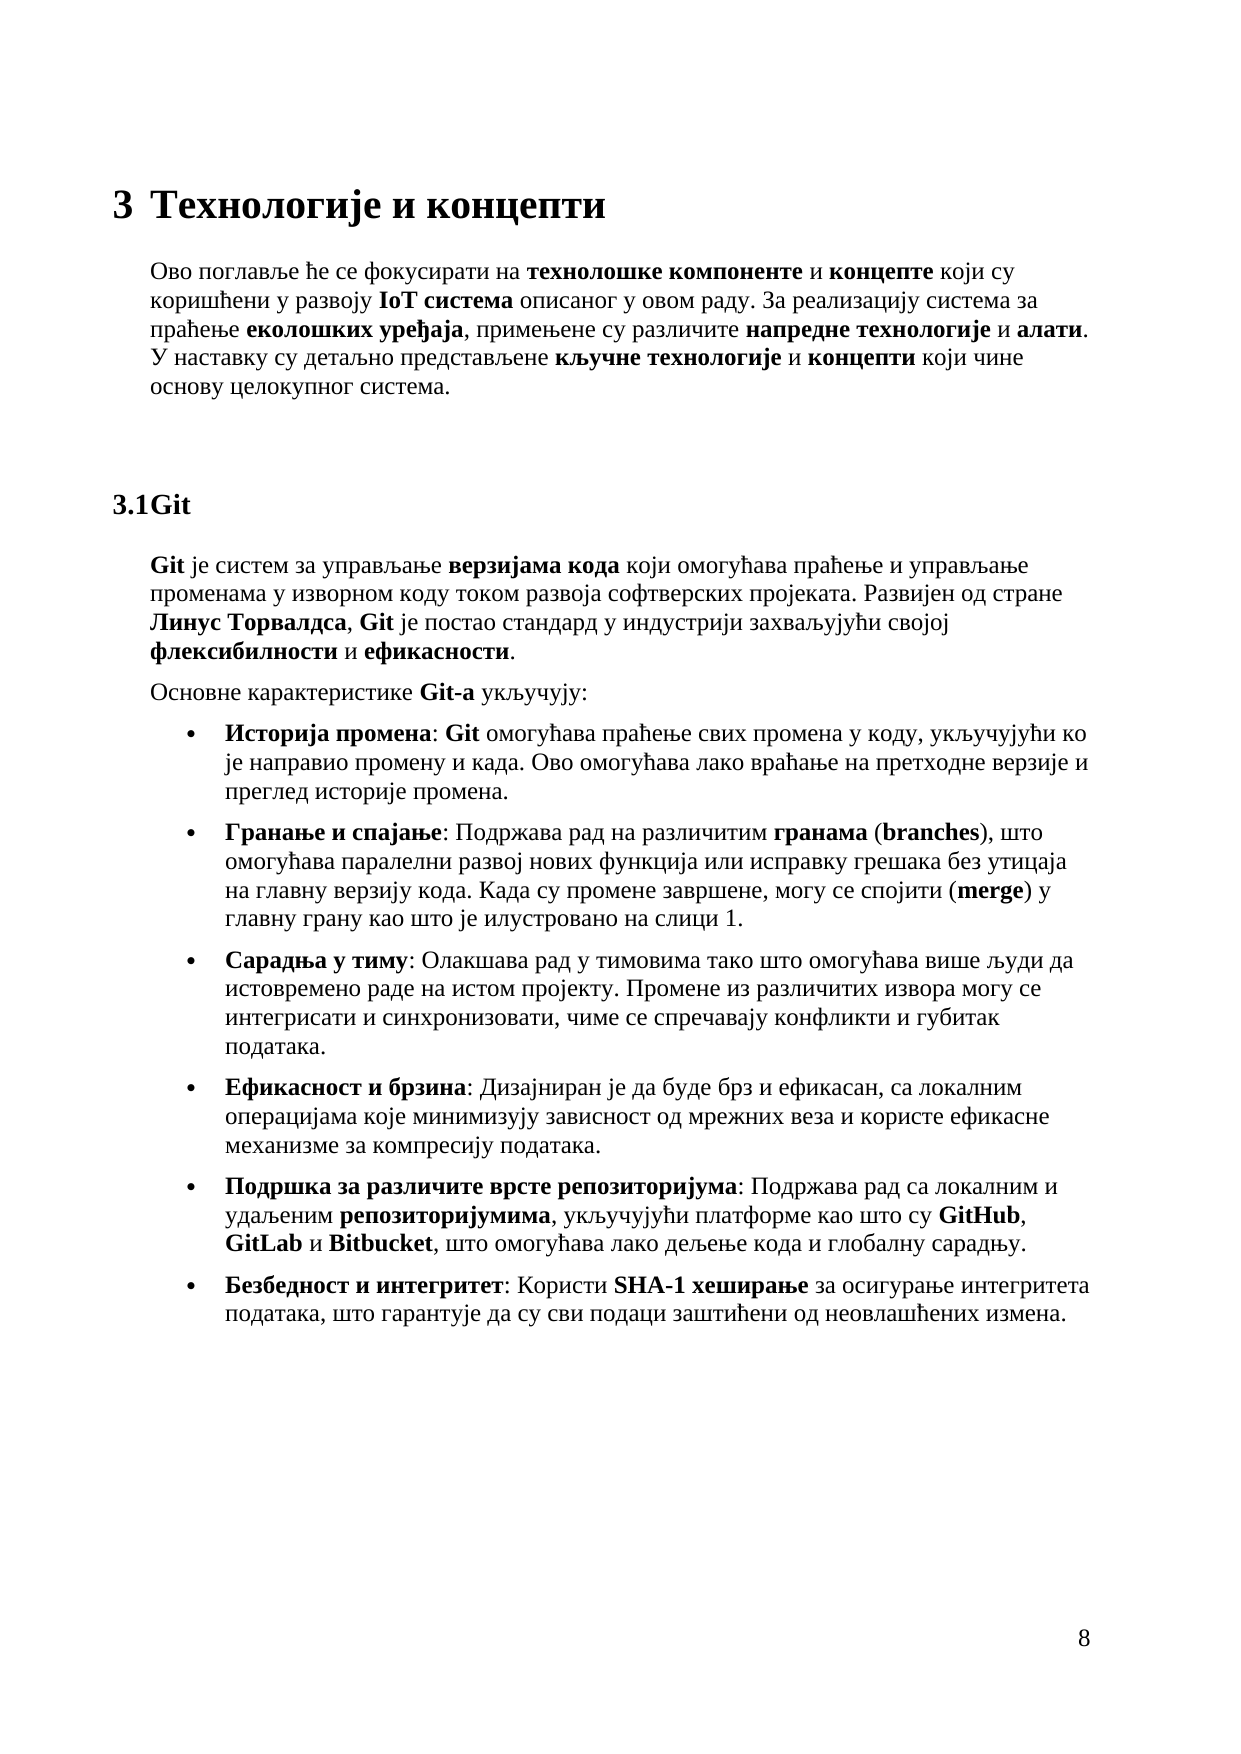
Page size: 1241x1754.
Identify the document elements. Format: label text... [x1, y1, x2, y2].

list Сарадња у тиму: Олакшава рад у тимовима тако што омогућава више људи да истовремено раде на истом пројекту. Промене из различитих извора могу се интегрисати и синхронизовати, чиме се спречавају конфликти и губитак података. [187, 945, 1090, 1060]
list Безбедност и интегритет: Користи SHA-1 хеширање за осигурање интегритета података, што гарантује да су сви подаци заштићени од неовлашћених измена. [187, 1270, 1090, 1327]
text Ово поглавље ће се фокусирати на технолошке компоненте и концепте који су коришћени у развоју IoT система описаног у овом раду. За реализацију система за праћење еколошких уређаја, примењене су различите напредне технологије и алати. У наставку су детаљно представљене кључне технологије и концепти који чине основу целокупног система. [150, 256, 1090, 400]
list Подршка за различите врсте репозиторијума: Подржава рад са локалним и удаљеним репозиторијумима, укључујући платформе као што су GitHub, GitLab и Bitbucket, што омогућава лако дељење кода и глобалну сарадњу. [187, 1171, 1090, 1257]
list Ефикасност и брзина: Дизајниран је да буде брз и ефикасан, са локалним операцијама које минимизују зависност од мрежних веза и користе ефикасне механизме за компресију података. [187, 1072, 1090, 1158]
subtitle Git [112, 487, 1090, 521]
text Git је систем за управљање верзијама кода који омогућава праћење и управљање променама у изворном коду током развоја софтверских пројеката. Развијен од стране Линус Торвалдса, Git је постао стандард у индустрији захваљујући својој флексибилности и ефикасности. [150, 550, 1090, 665]
list Гранање и спајање: Подржава рад на различитим гранама (branches), што омогућава паралелни развој нових функција или исправку грешака без утицаја на главну верзију кода. Када су промене завршене, могу се спојити (merge) у главну грану као што је илустровано на слици 1. [187, 817, 1090, 932]
list Историја промена: Git омогућава праћење свих промена у коду, укључујући ко је направио промену и када. Ово омогућава лако враћање на претходне верзије и преглед историје промена. [187, 718, 1090, 805]
text Основне карактеристике Git-а укључују: [150, 677, 1090, 706]
subtitle Технологије и концепти [112, 179, 1090, 227]
